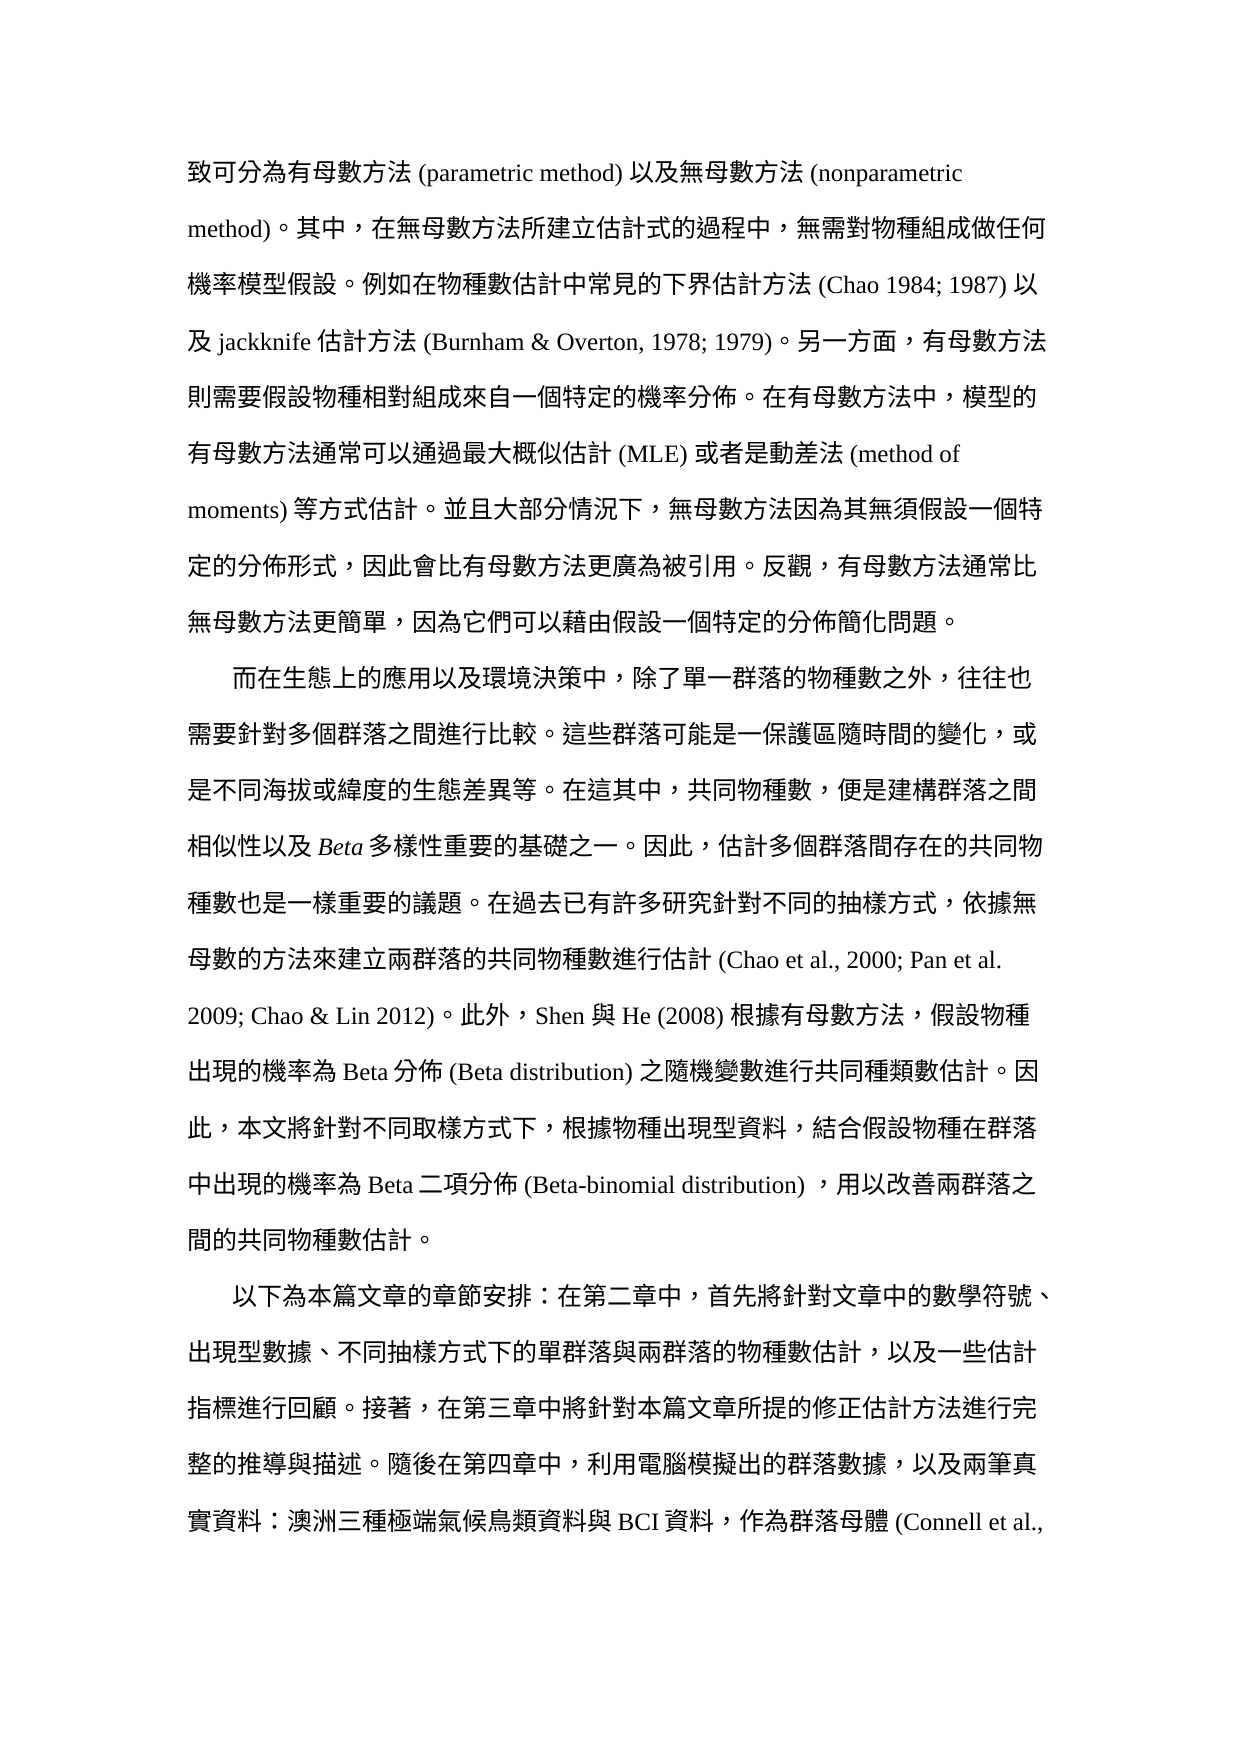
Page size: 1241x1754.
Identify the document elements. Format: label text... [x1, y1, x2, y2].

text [187, 1276, 1053, 1538]
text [187, 152, 1053, 639]
text 而在生態上的應用以及環境決策中，除了單一群落的物種數之外，往往也需要針對多個群落之間進行比較。這些群落可能是一保護區隨時間的變化，或是不同海拔或緯度的生態差異等。在這其中，共同物種數，便是建構群落之間相似性以及Beta多樣性重要的基礎之一。因此，估計多個群落間存在的共同物種數也是一樣重要的議題。在過去已有許多研究針對不同的抽樣方式，依據無母數的方法來建立兩群落的共同物種數進行估計 (Chao et al., 2000; Pan et al. 2009; Chao & Lin 2012)。此外，Shen 與 He (2008) 根據有母數方法，假設物種出現的機率為Beta分佈 (Beta distribution) 之隨機變數進行共同種類數估計。因此，本文將針對不同取樣方式下，根據物種出現型資料，結合假設物種在群落中出現的機率為Beta二項分佈 (Beta-binomial distribution) ，用以改善兩群落之間的共同物種數估計。 [187, 657, 1053, 1257]
